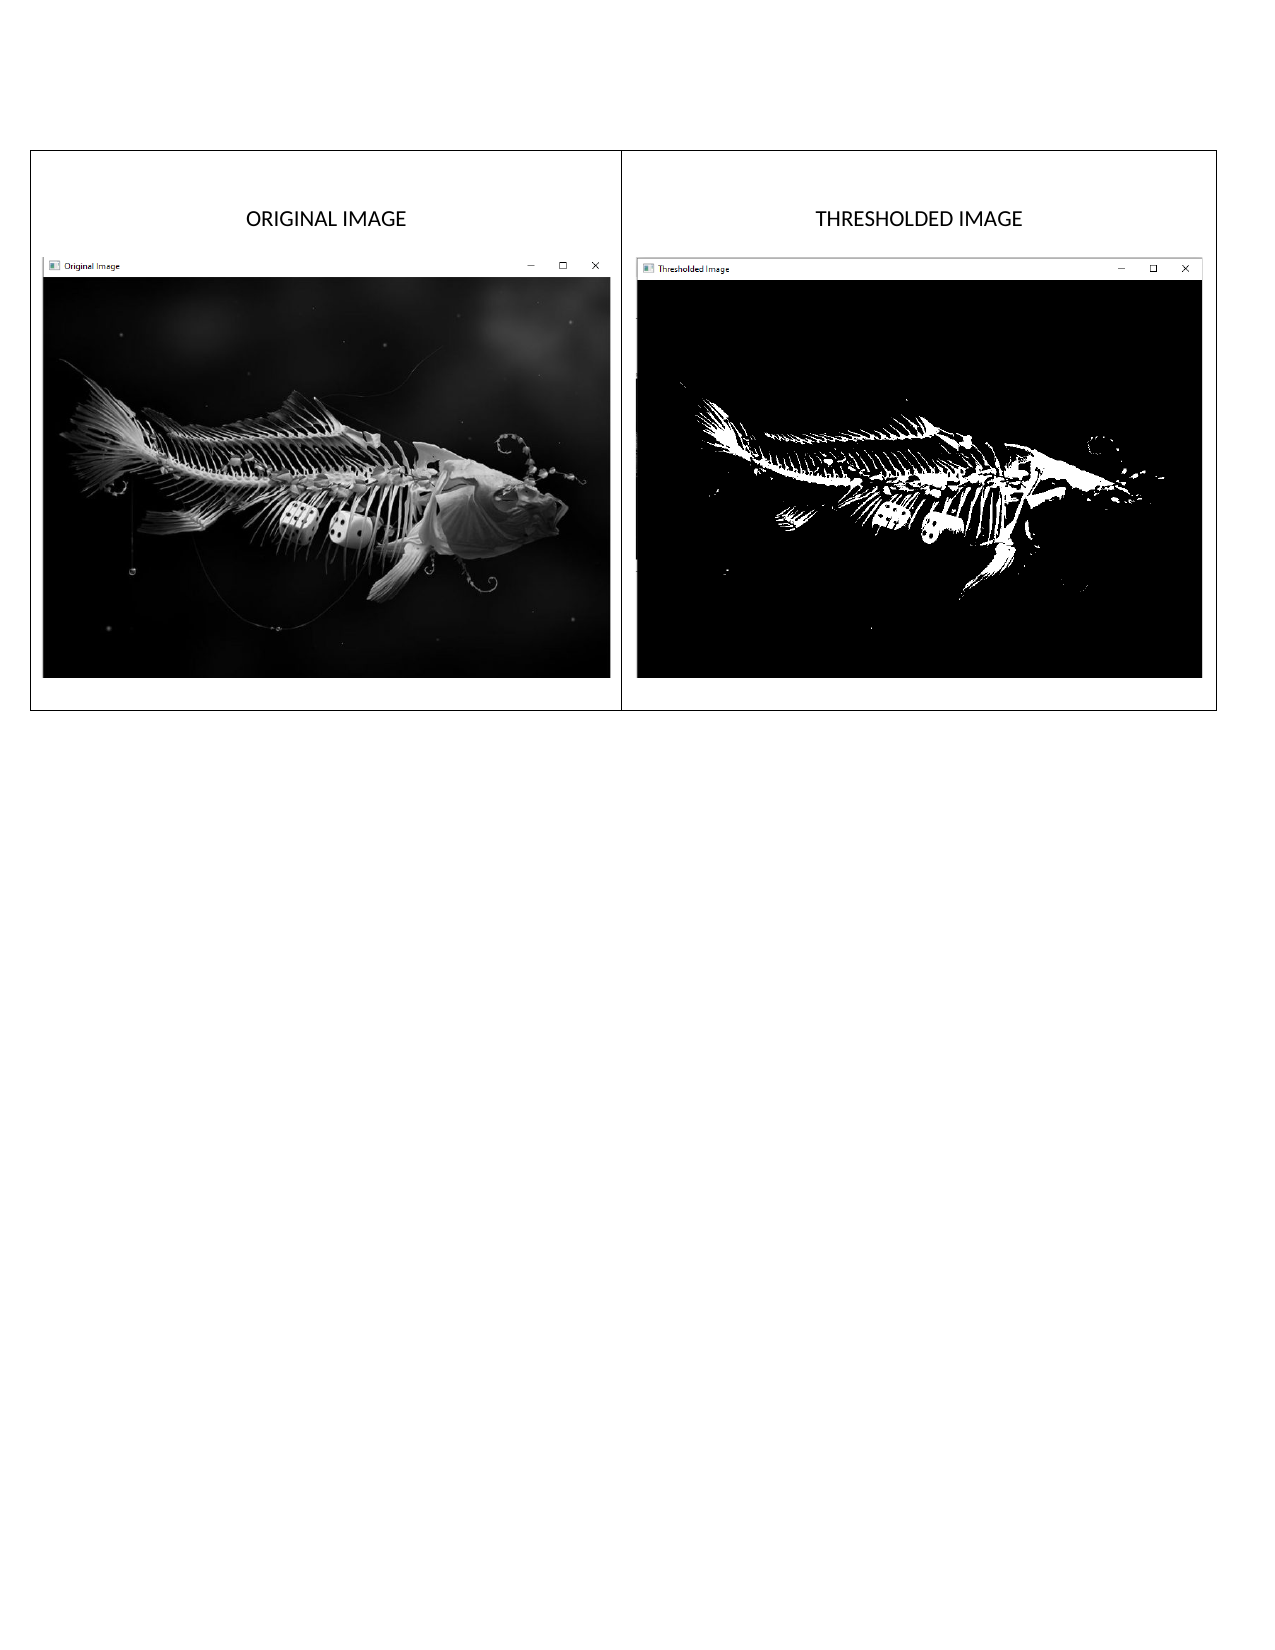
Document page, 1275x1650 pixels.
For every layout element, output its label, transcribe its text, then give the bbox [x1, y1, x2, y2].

table_header THRESHOLDED IMAGE [622, 151, 1216, 709]
picture [41, 257, 611, 678]
picture [635, 257, 1203, 678]
table_header ORIGINAL IMAGE [31, 151, 621, 709]
